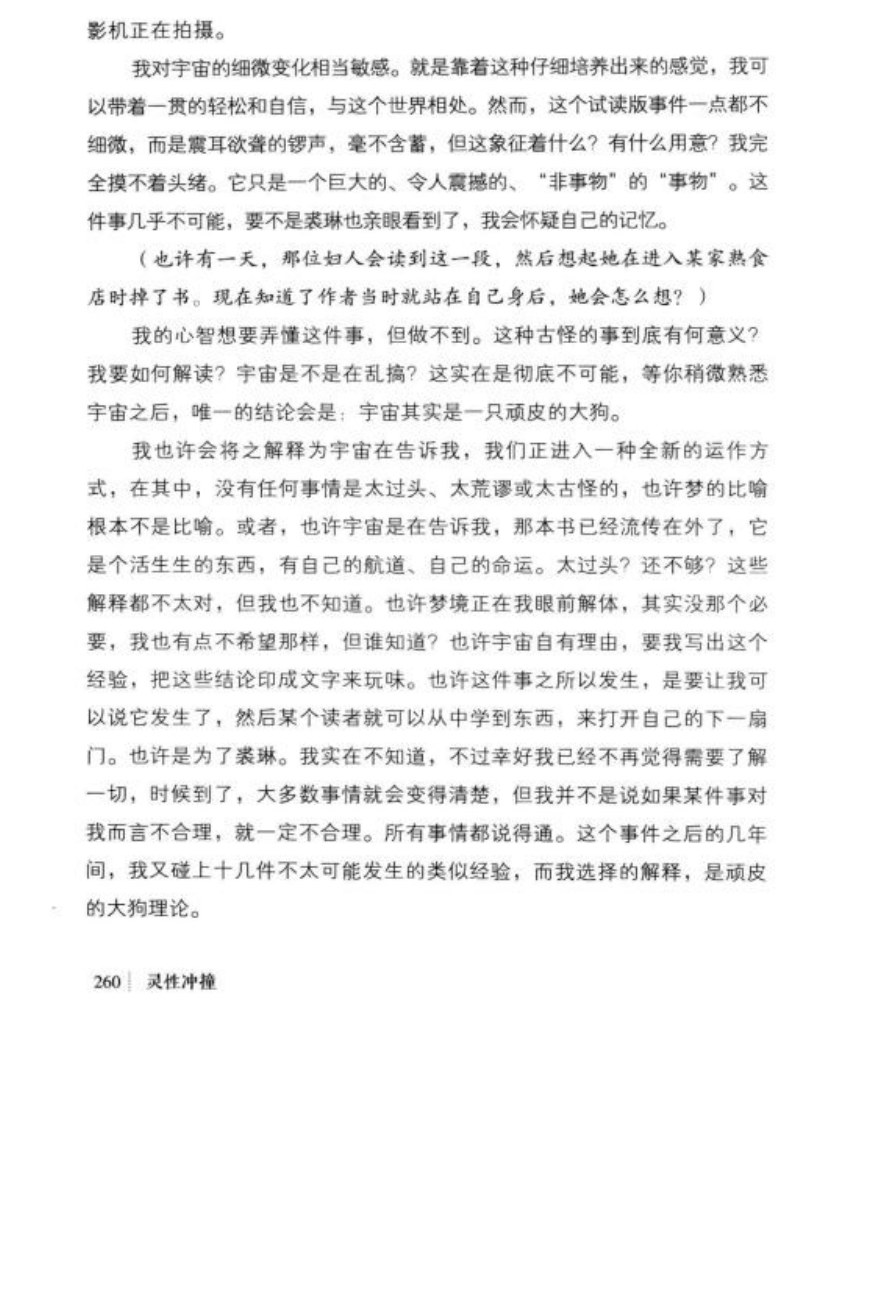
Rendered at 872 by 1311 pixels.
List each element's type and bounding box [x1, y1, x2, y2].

picture [0, 6, 872, 1054]
